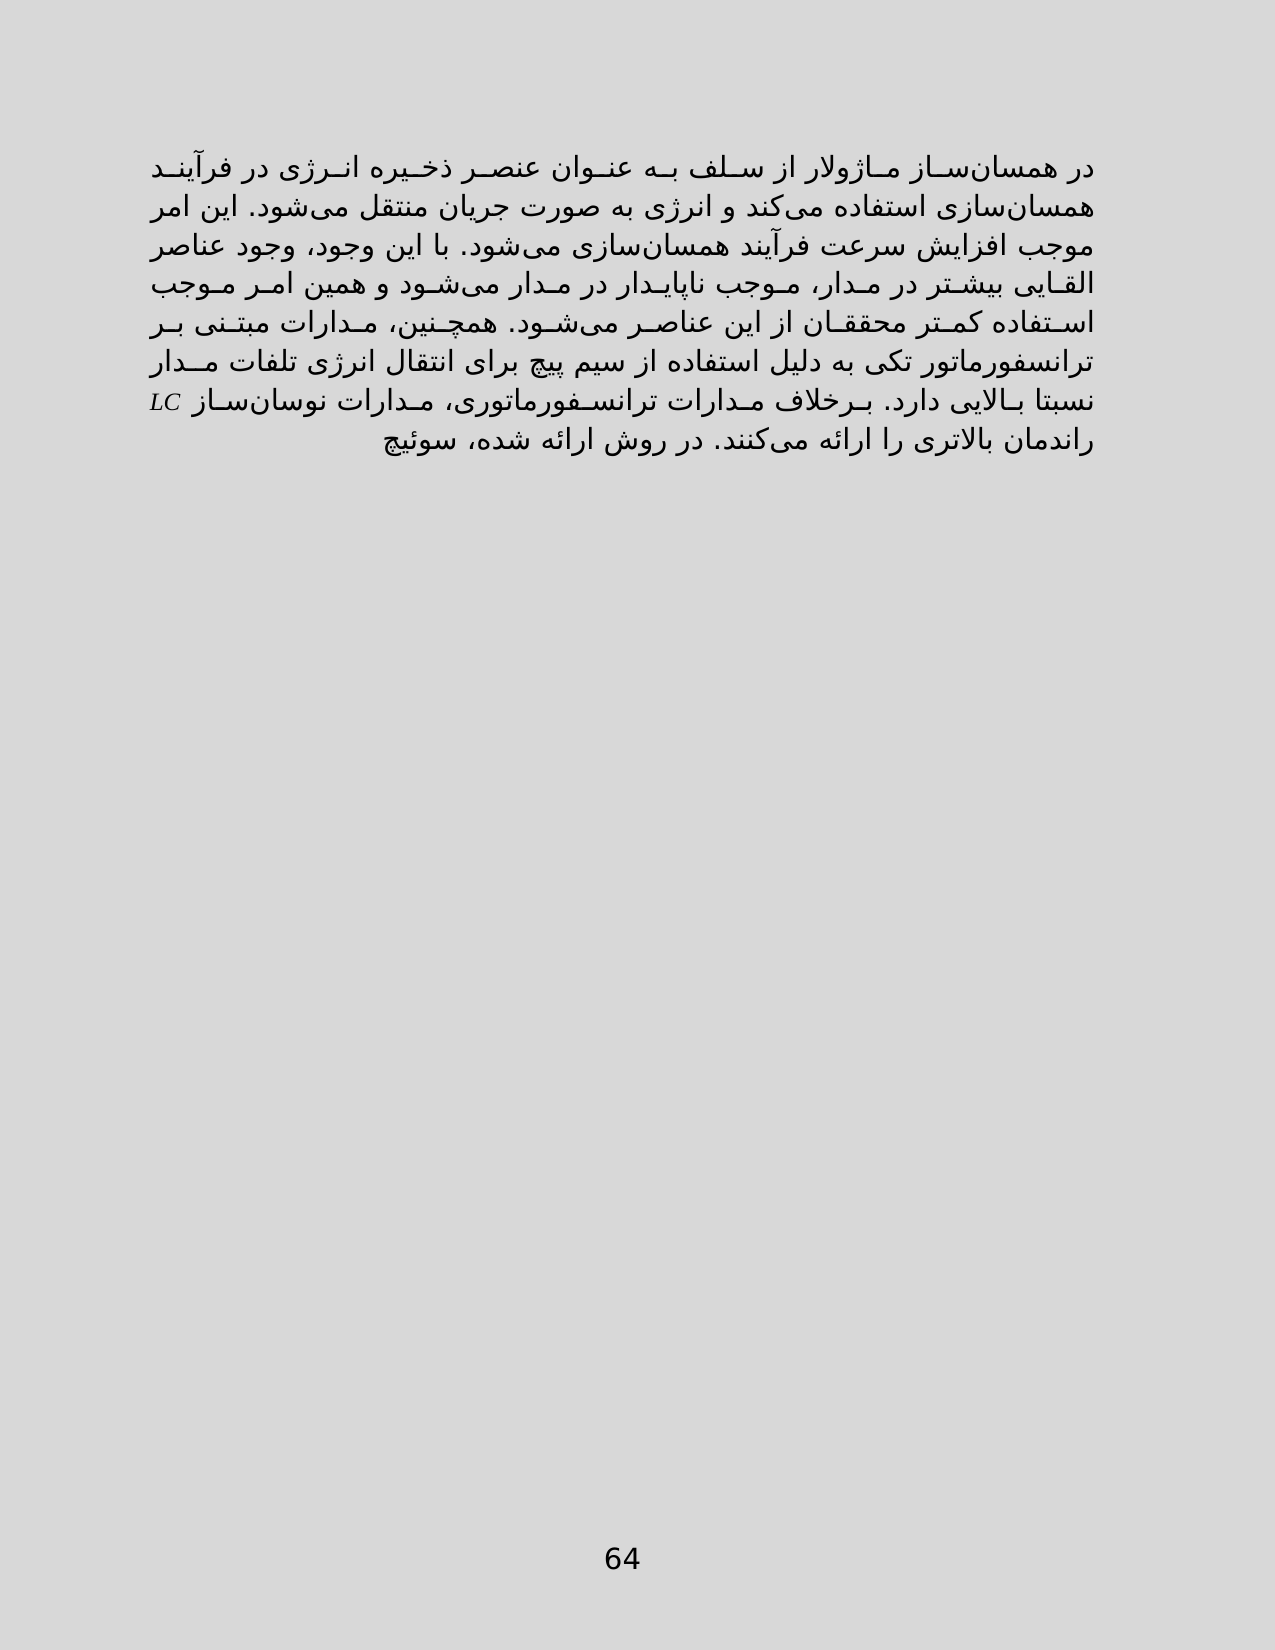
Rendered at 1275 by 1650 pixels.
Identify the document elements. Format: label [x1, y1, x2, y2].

text [150, 150, 1095, 457]
